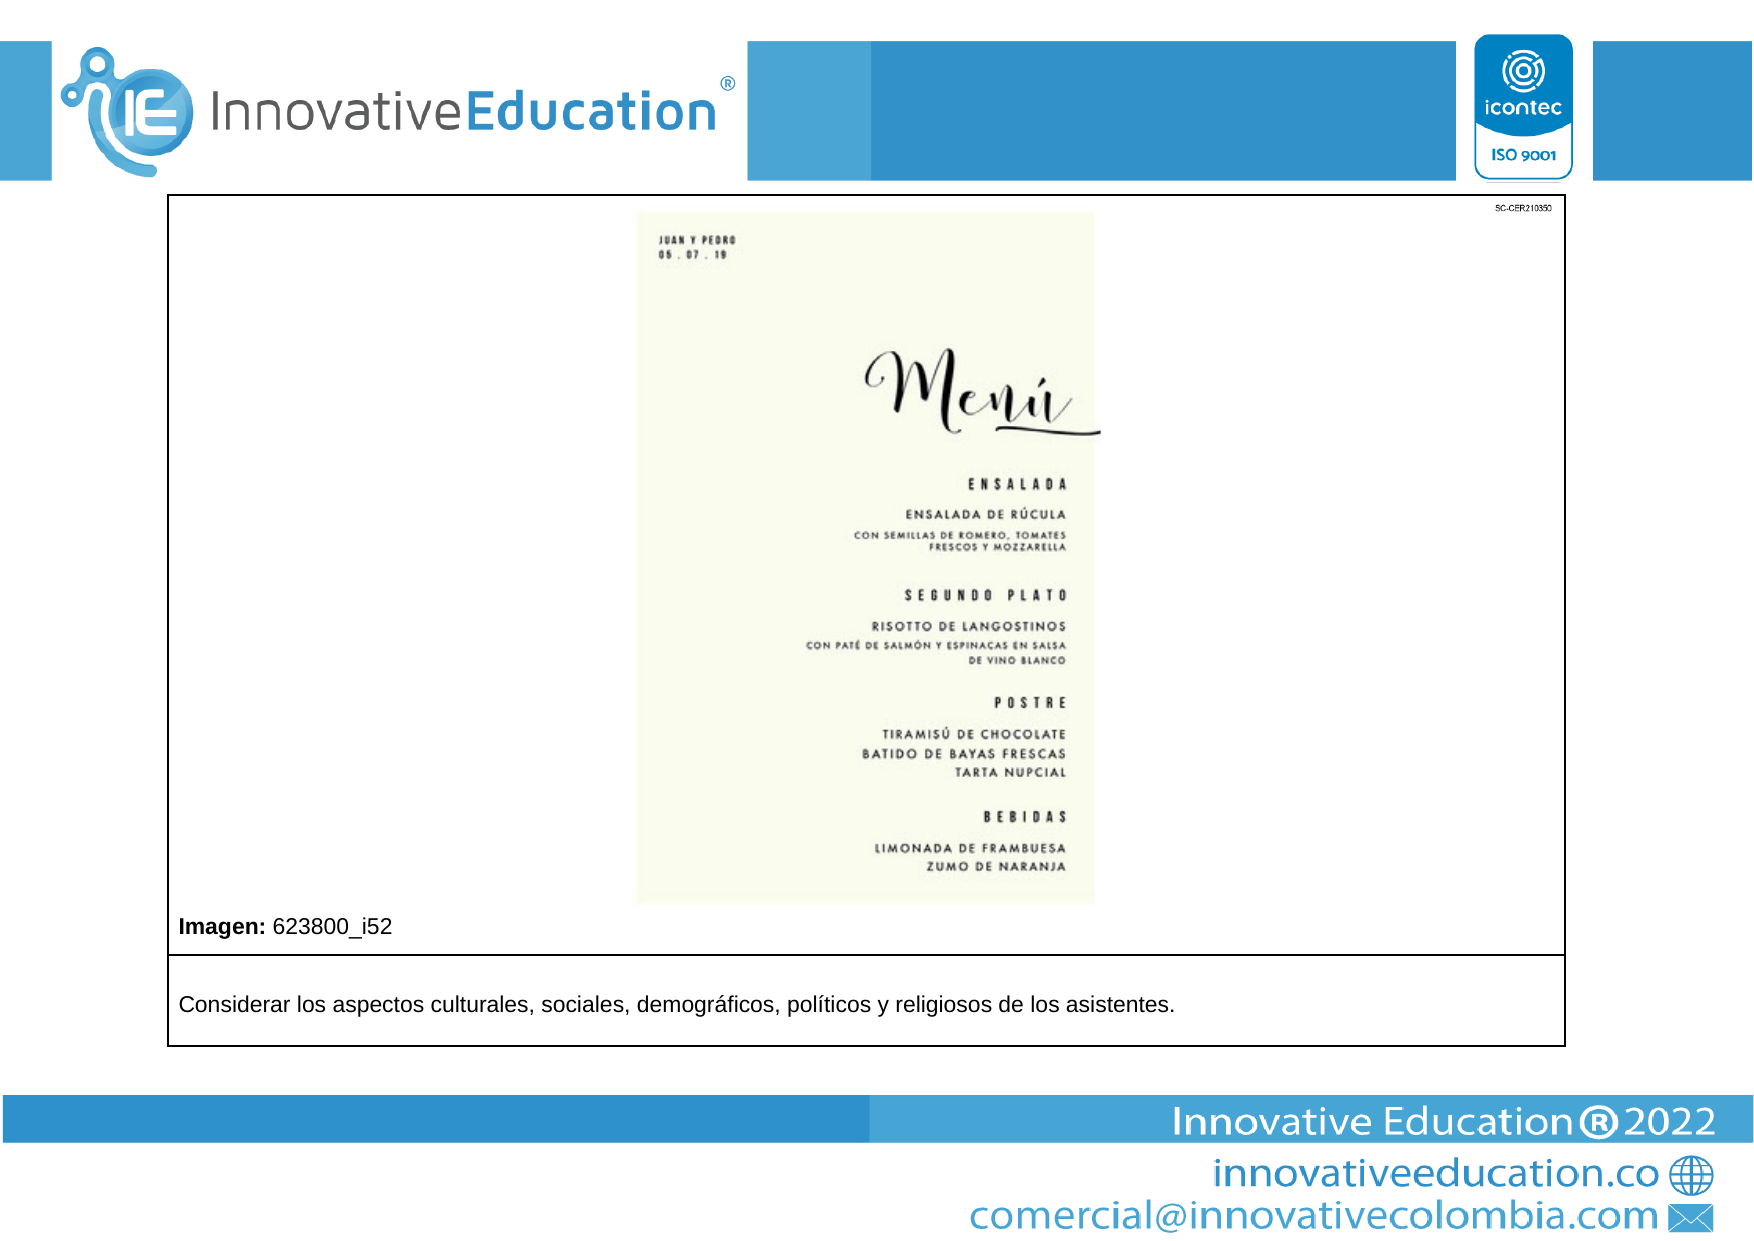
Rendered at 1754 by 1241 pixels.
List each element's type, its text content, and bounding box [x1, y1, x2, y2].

picture [1593, 28, 1752, 194]
picture [1471, 32, 1576, 214]
table_cell Imagen: 623800_i52 [169, 196, 1564, 954]
picture [2, 1093, 1754, 1239]
picture [0, 28, 1456, 194]
picture [632, 206, 1101, 910]
table_cell Considerar los aspectos culturales, sociales, demográficos, políticos y religiosos de los asistentes. [169, 956, 1564, 1044]
